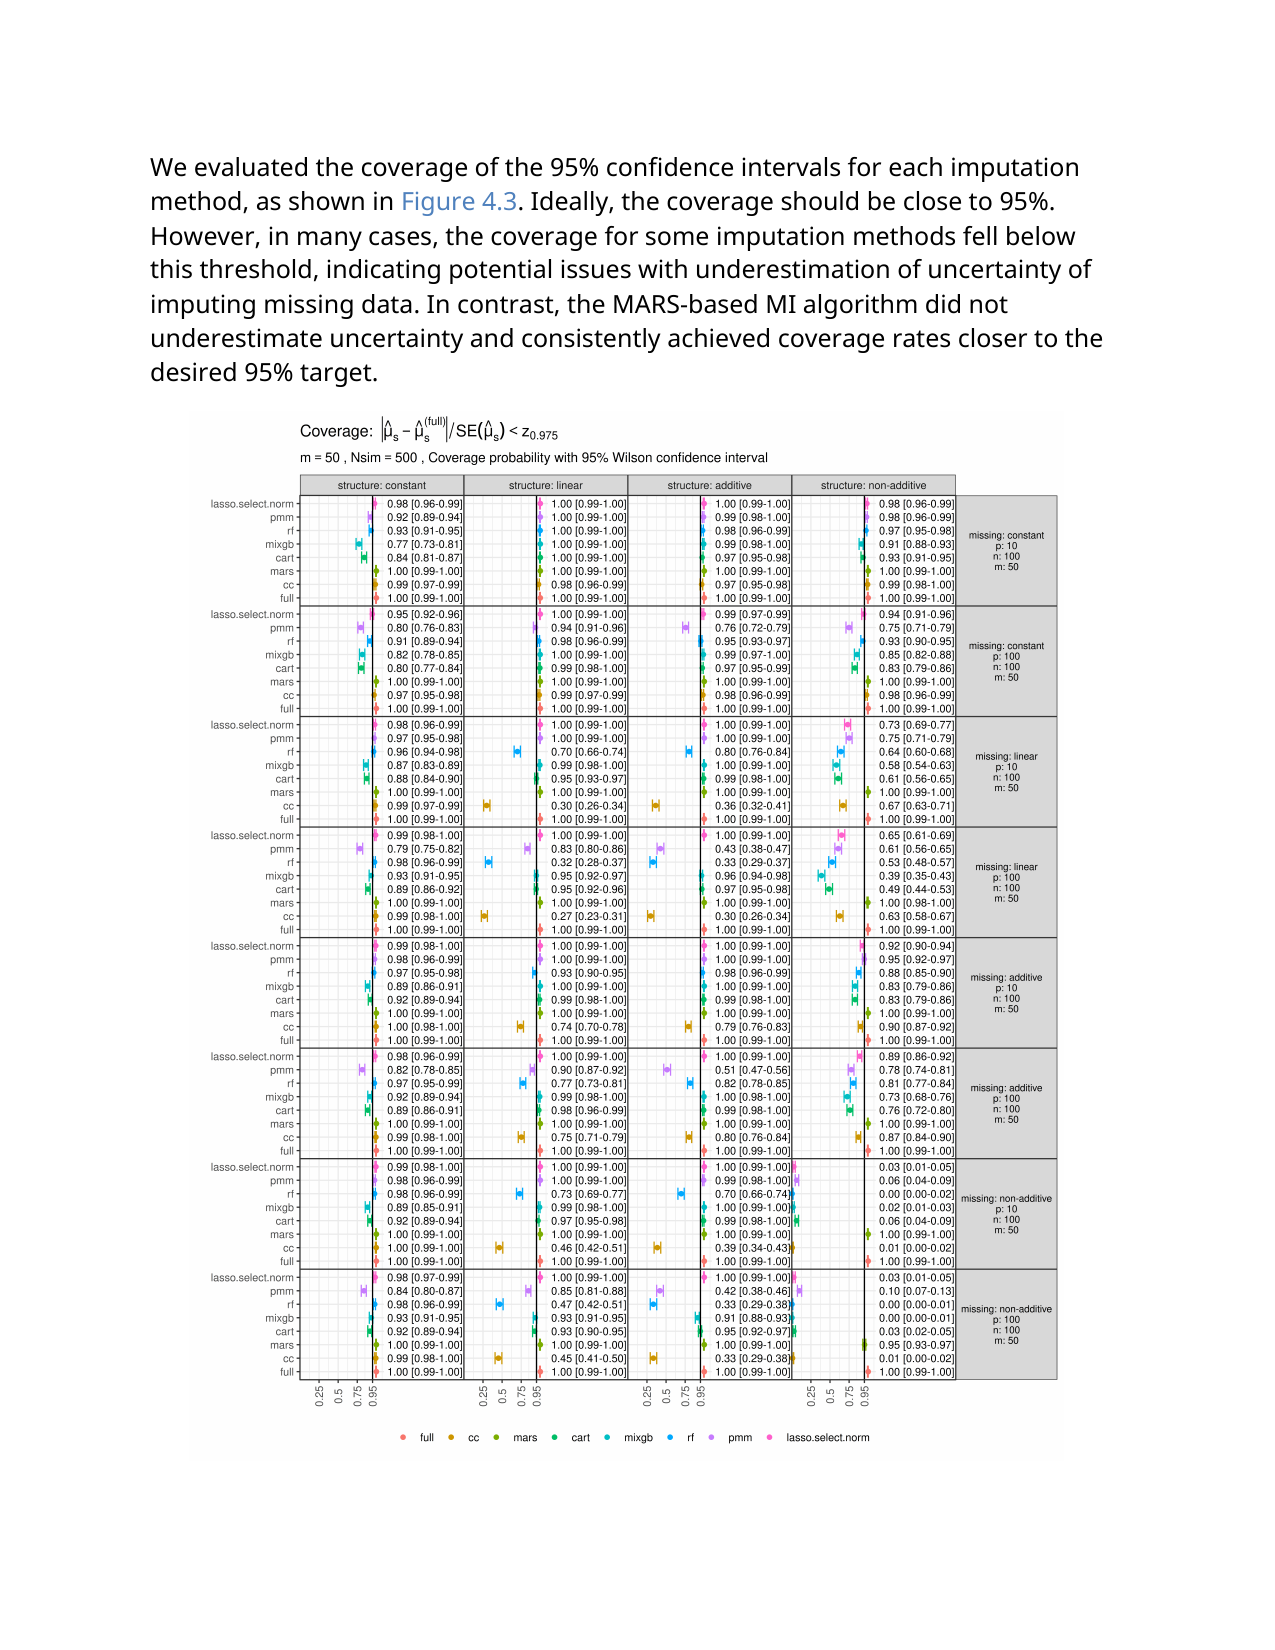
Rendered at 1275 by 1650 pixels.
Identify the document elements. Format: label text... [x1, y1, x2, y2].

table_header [139, 407, 1114, 1465]
text We evaluated the coverage of the 95% confidence intervals for each imputation method, as shown in Figure 4.3. Ideally, the coverage should be close to 95%. However, in many cases, the coverage for some imputation methods fell below this threshold, indicating potential issues with underestimation of uncertainty of imputing missing data. In contrast, the MARS-based MI algorithm did not underestimate uncertainty and consistently achieved coverage rates closer to the desired 95% target. [150, 150, 1125, 388]
